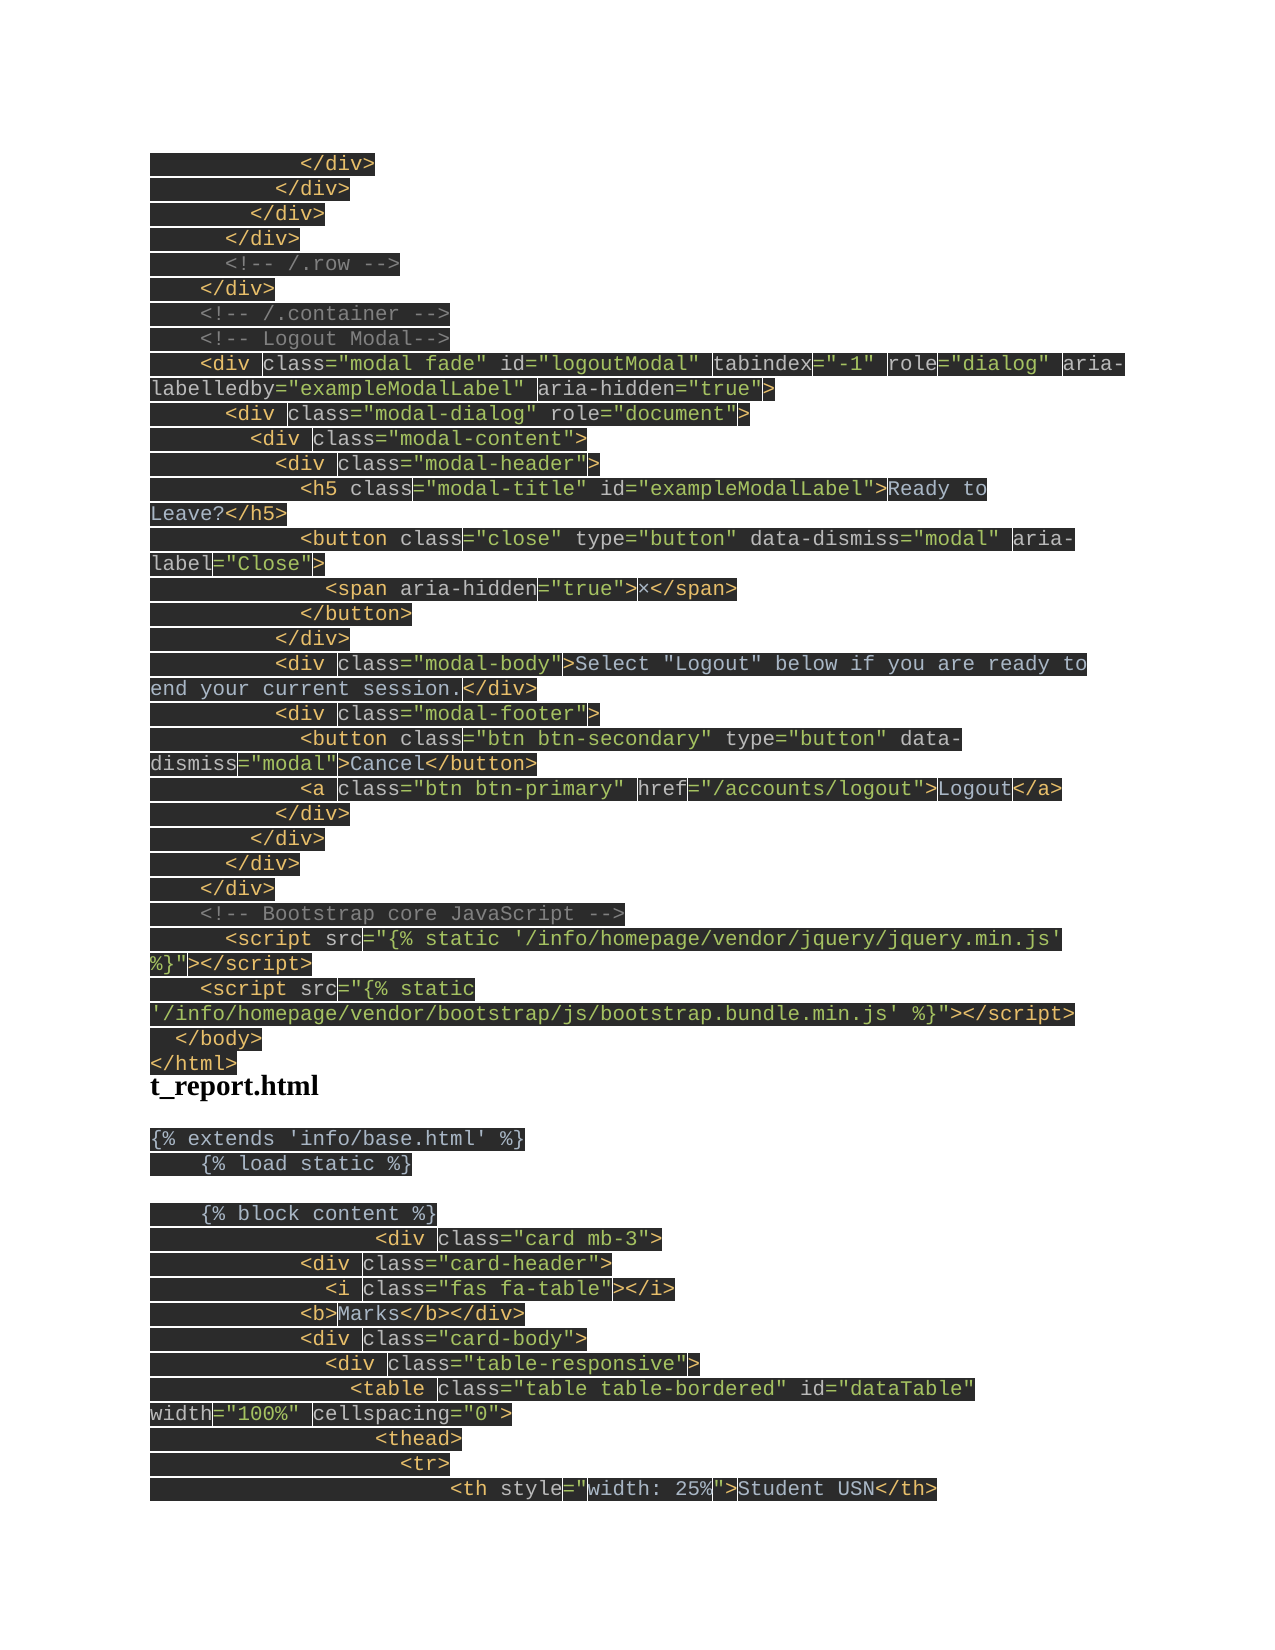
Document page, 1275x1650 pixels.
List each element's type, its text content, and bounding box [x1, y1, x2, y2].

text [150, 1125, 1125, 1500]
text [150, 150, 1125, 1075]
text t_report.html [150, 1075, 1125, 1100]
